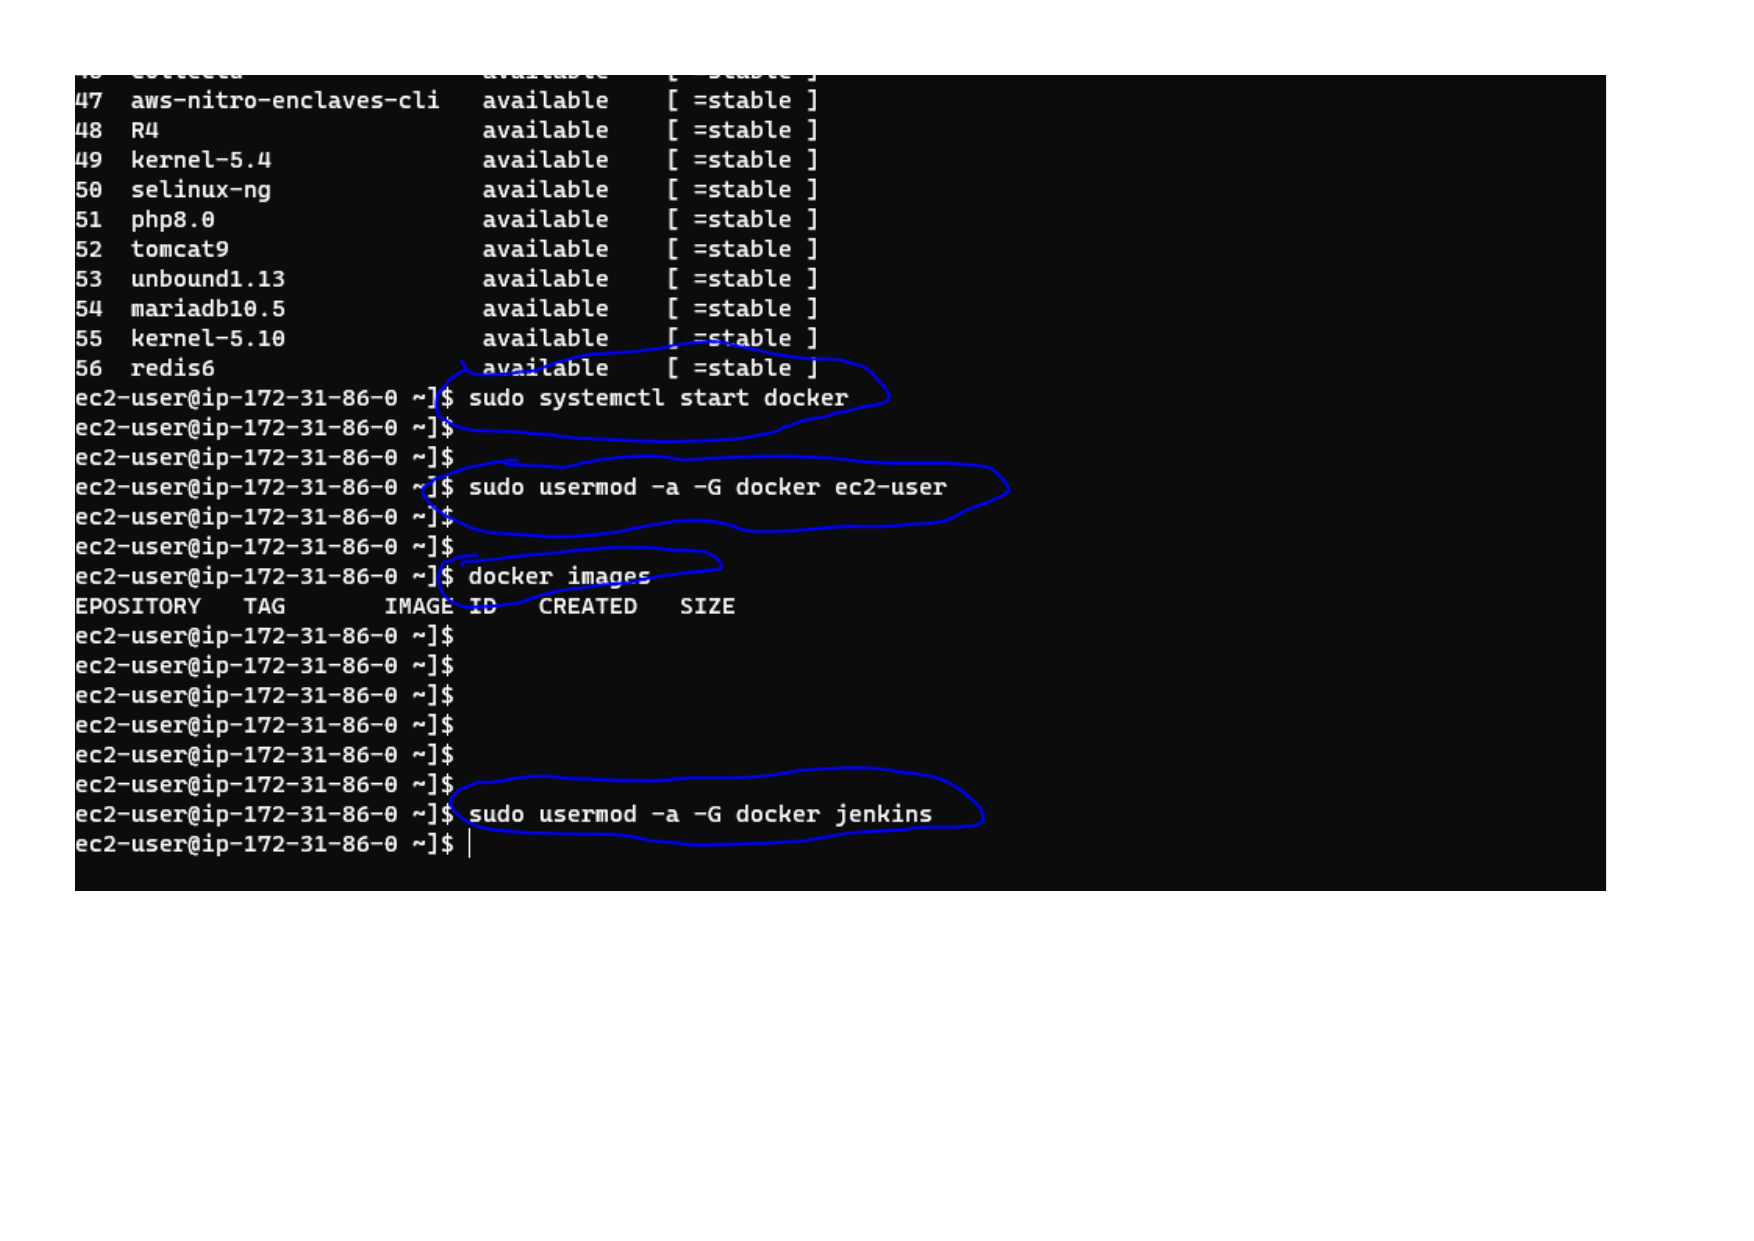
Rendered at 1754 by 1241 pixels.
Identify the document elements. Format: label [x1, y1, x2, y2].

picture [75, 75, 1607, 891]
